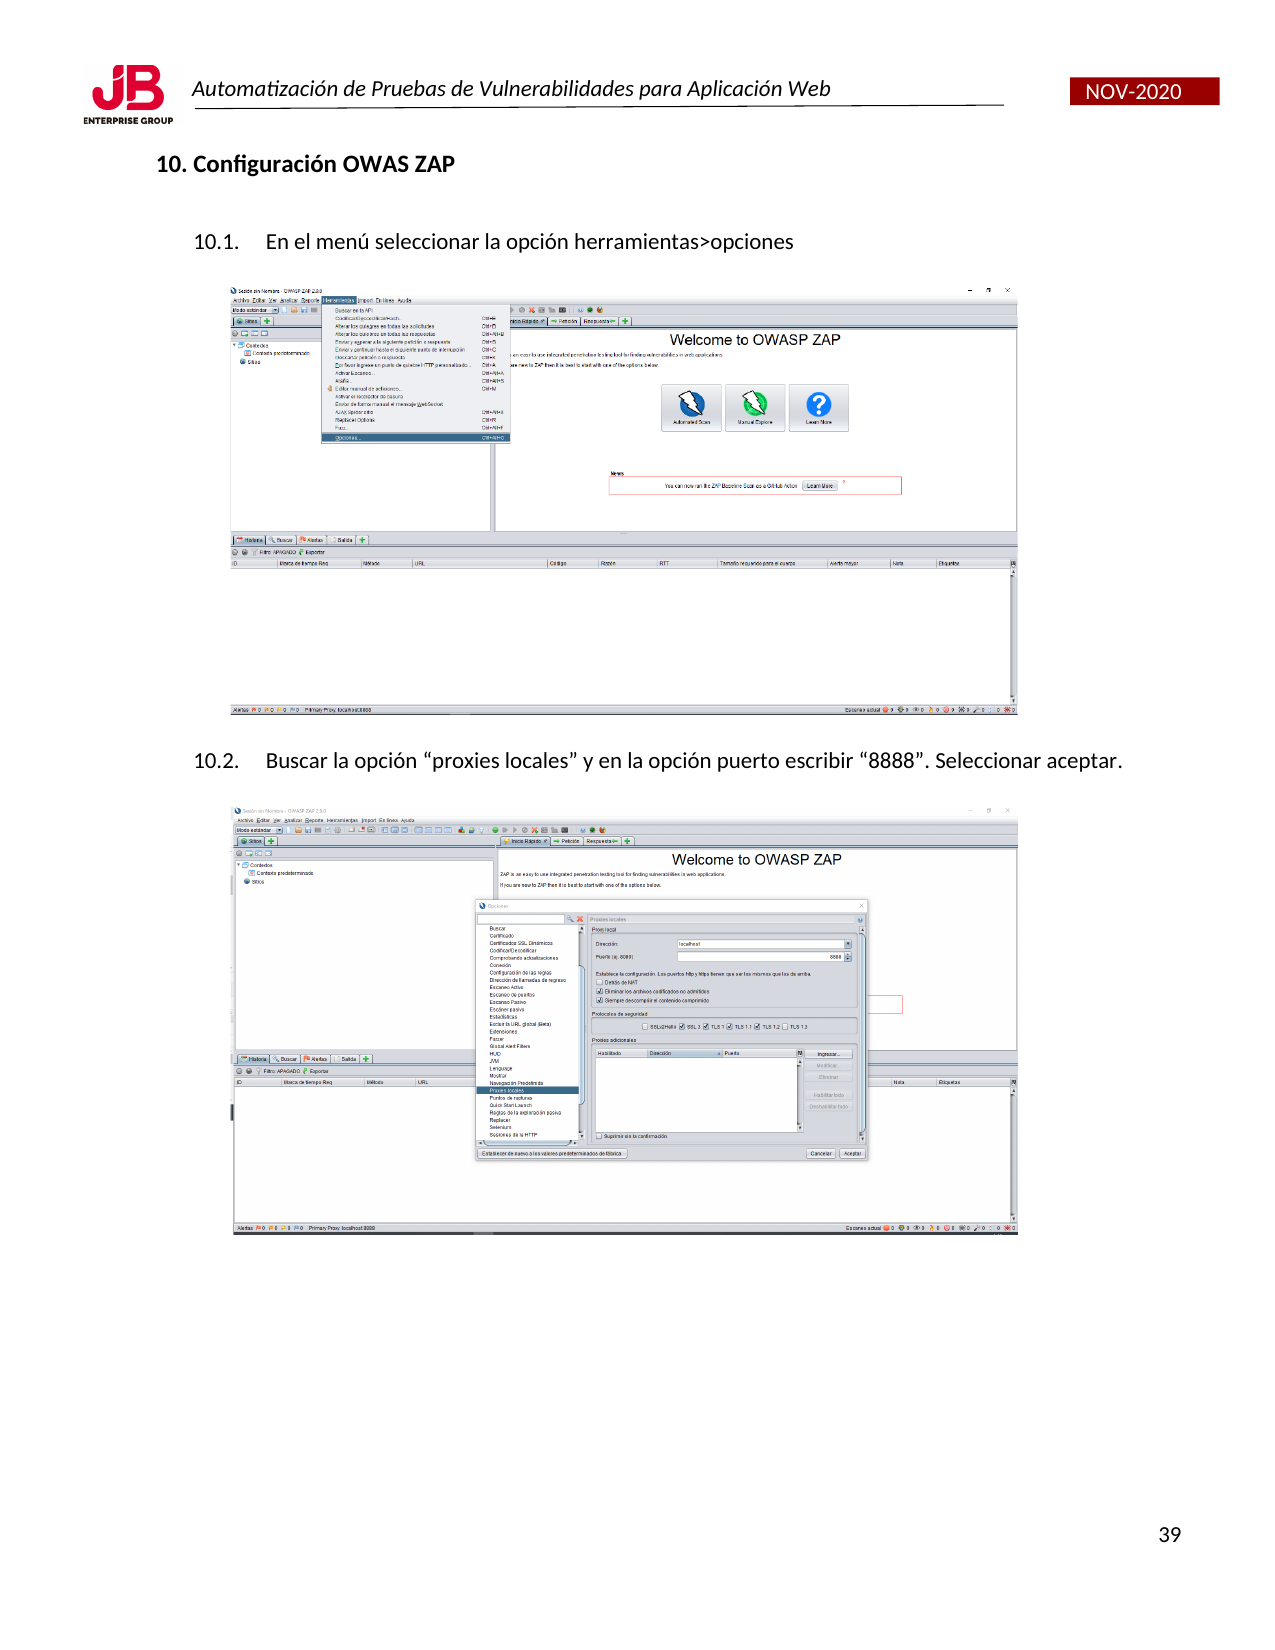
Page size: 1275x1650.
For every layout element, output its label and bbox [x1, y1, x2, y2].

picture [230, 287, 1019, 715]
picture [83, 65, 186, 124]
picture [230, 807, 1021, 1235]
